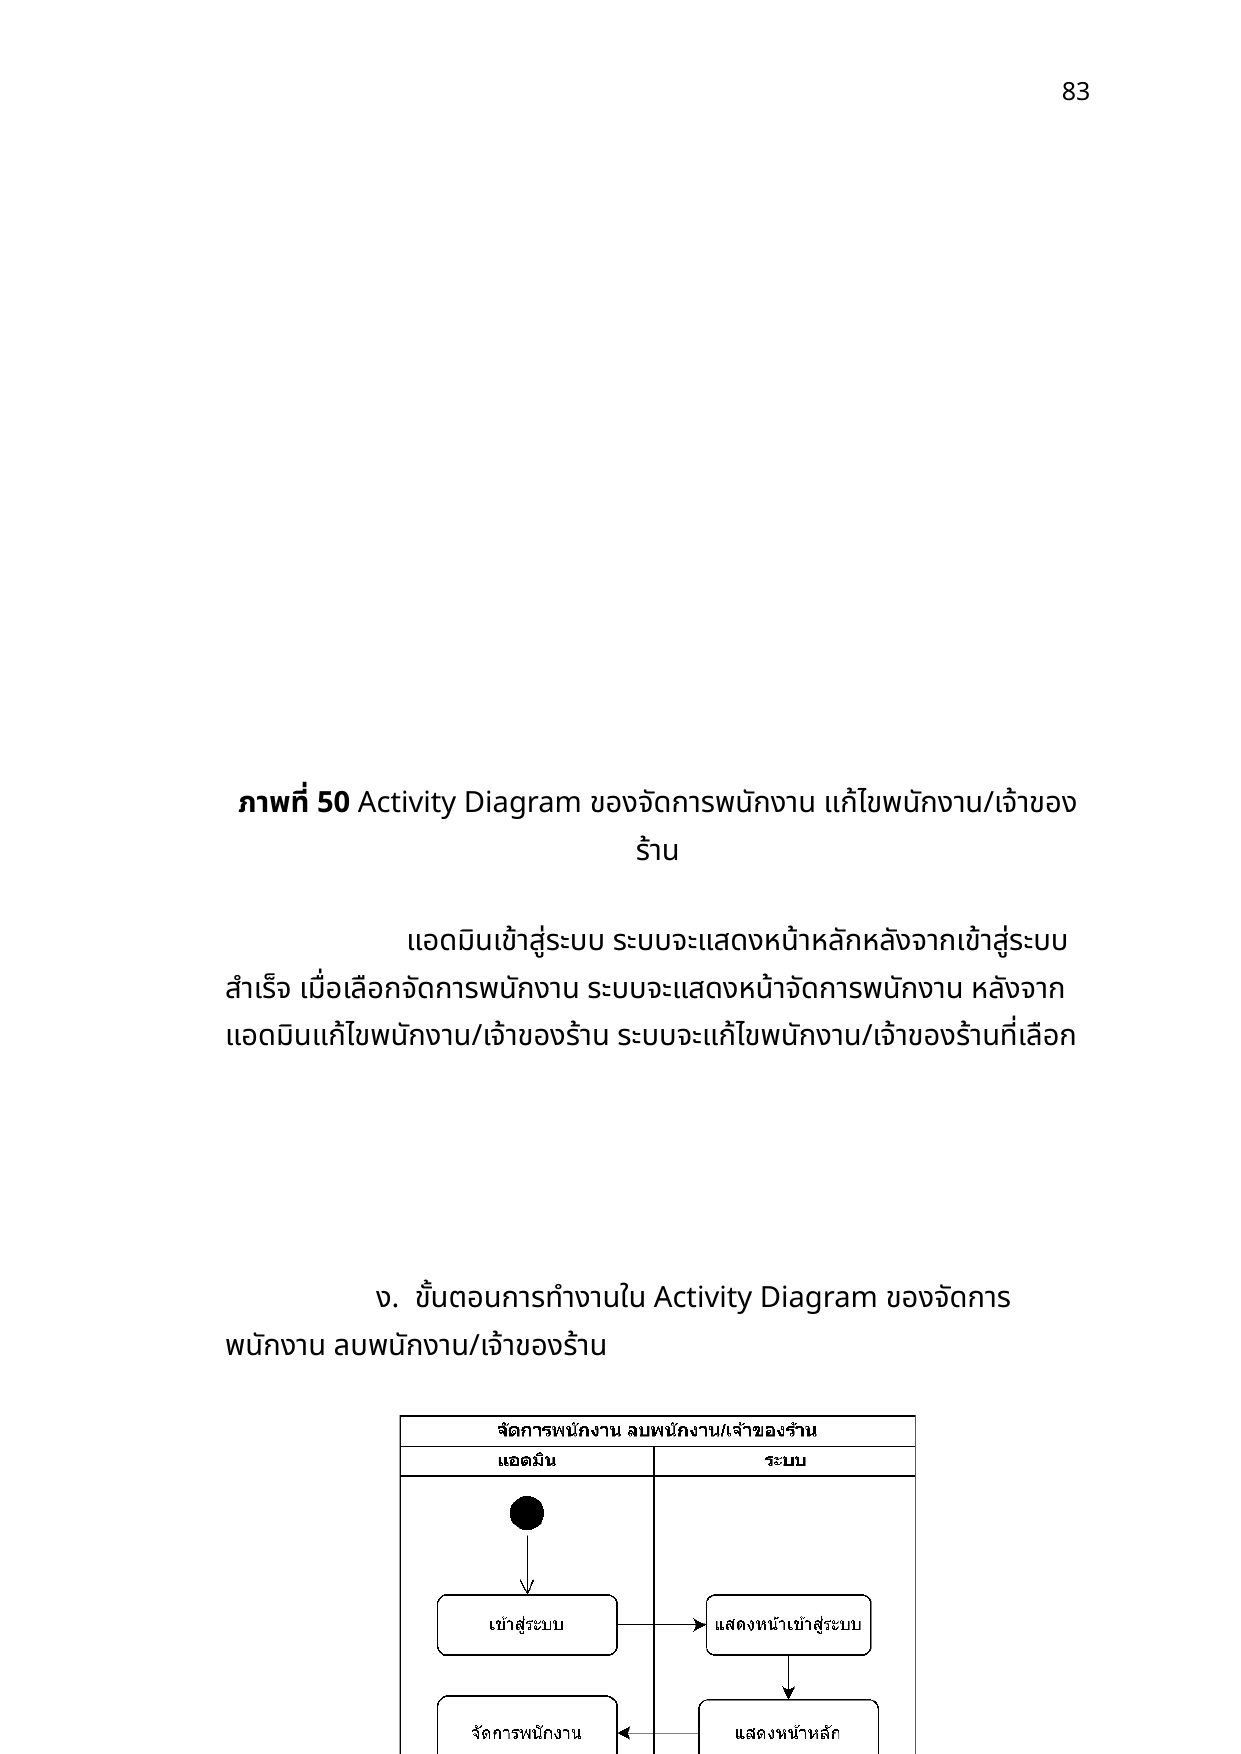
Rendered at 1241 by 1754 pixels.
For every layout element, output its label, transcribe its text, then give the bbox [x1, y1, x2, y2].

text ภาพที่ 50 Activity Diagram ของจัดการพนักงาน แก้ไขพนักงาน/เจ้าของร้าน [225, 782, 1090, 873]
text แอดมินเข้าสู่ระบบ ระบบจะแสดงหน้าหลักหลังจากเข้าสู่ระบบสำเร็จ เมื่อเลือกจัดการพนักงาน ระบบจะแสดงหน้าจัดการพนักงาน หลังจากแอดมินแก้ไขพนักงาน/เจ้าของร้าน ระบบจะแก้ไขพนักงาน/เจ้าของร้านที่เลือก [225, 919, 1090, 1059]
picture [399, 1415, 916, 1754]
text ง. ขั้นตอนการทำงานใน Activity Diagram ของจัดการพนักงาน ลบพนักงาน/เจ้าของร้าน [225, 1276, 1090, 1368]
